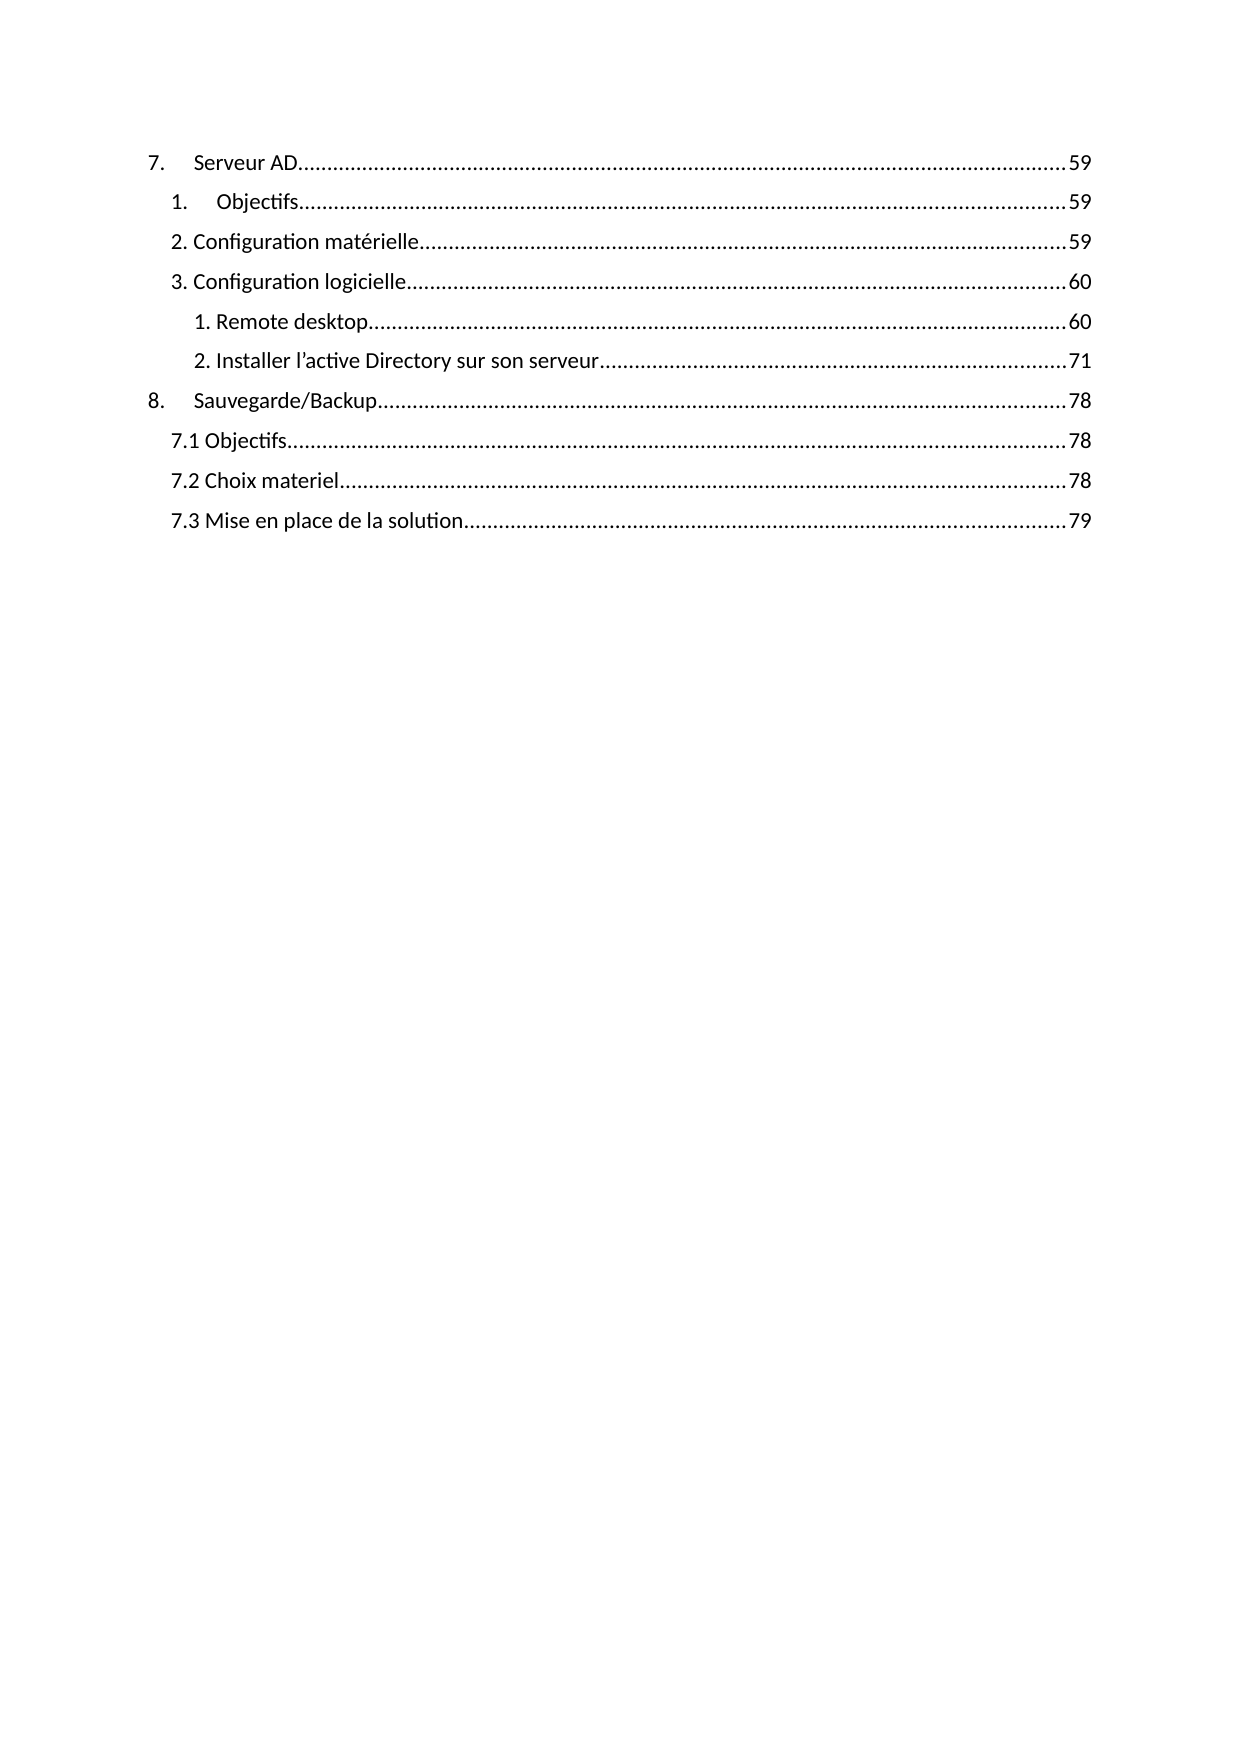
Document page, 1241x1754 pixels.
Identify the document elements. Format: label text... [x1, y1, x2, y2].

text 2. Configuration matérielle 59 [171, 227, 1093, 255]
text 1. Objectifs 59 [171, 187, 1093, 215]
text 7. Serveur AD 59 [148, 148, 1093, 176]
text 3. Configuration logicielle 60 [171, 267, 1093, 295]
text 1. Remote desktop 60 [193, 307, 1093, 335]
text 7.3 Mise en place de la solution 79 [171, 506, 1093, 534]
text 7.1 Objectifs 78 [171, 426, 1093, 454]
text 8. Sauvegarde/Backup 78 [148, 386, 1093, 414]
text 7.2 Choix materiel 78 [171, 466, 1093, 494]
text 2. Installer l’active Directory sur son serveur 71 [193, 347, 1093, 374]
